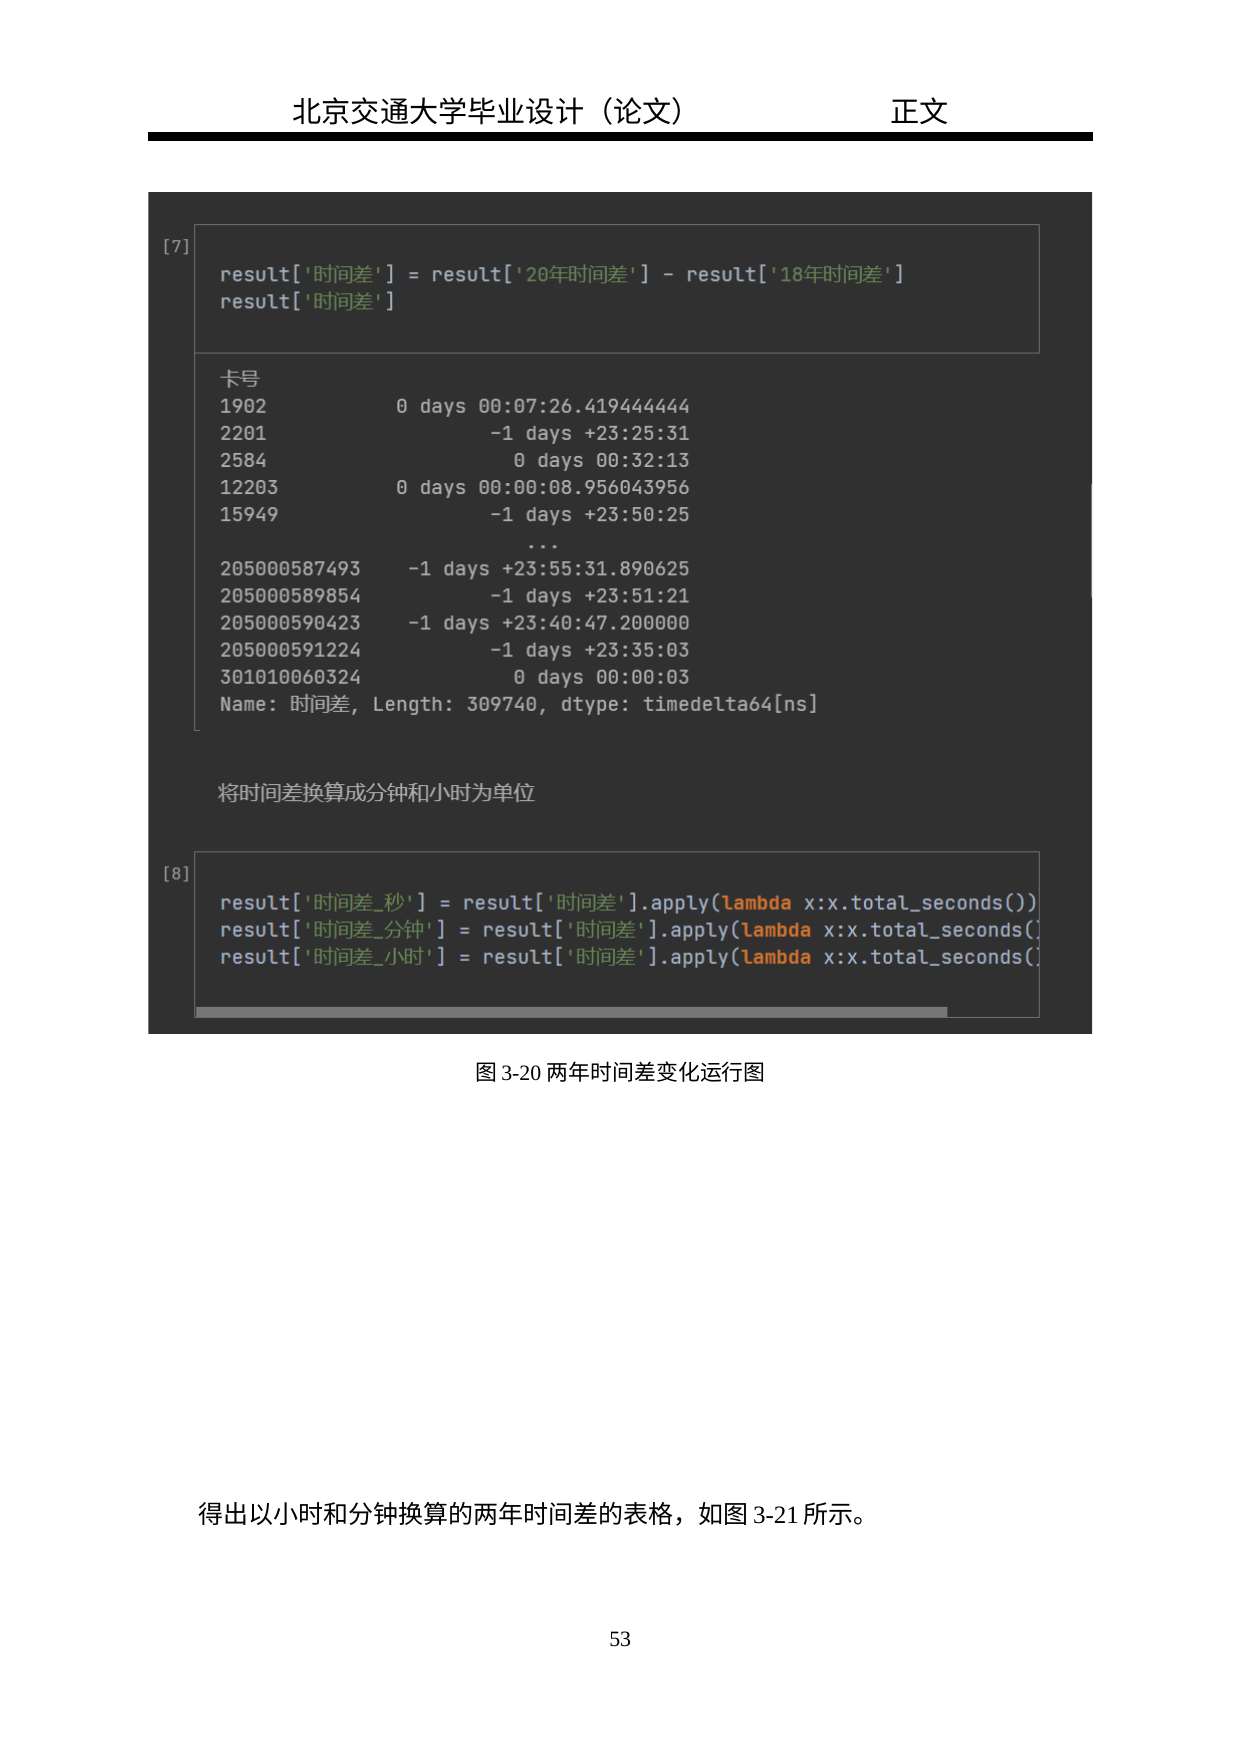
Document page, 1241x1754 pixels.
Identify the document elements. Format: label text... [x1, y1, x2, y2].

text 图3-20 两年时间差变化运行图 [148, 1054, 1092, 1087]
text 得出以小时和分钟换算的两年时间差的表格，如图3-21所示。 [148, 1480, 1092, 1545]
picture [148, 192, 1093, 1034]
